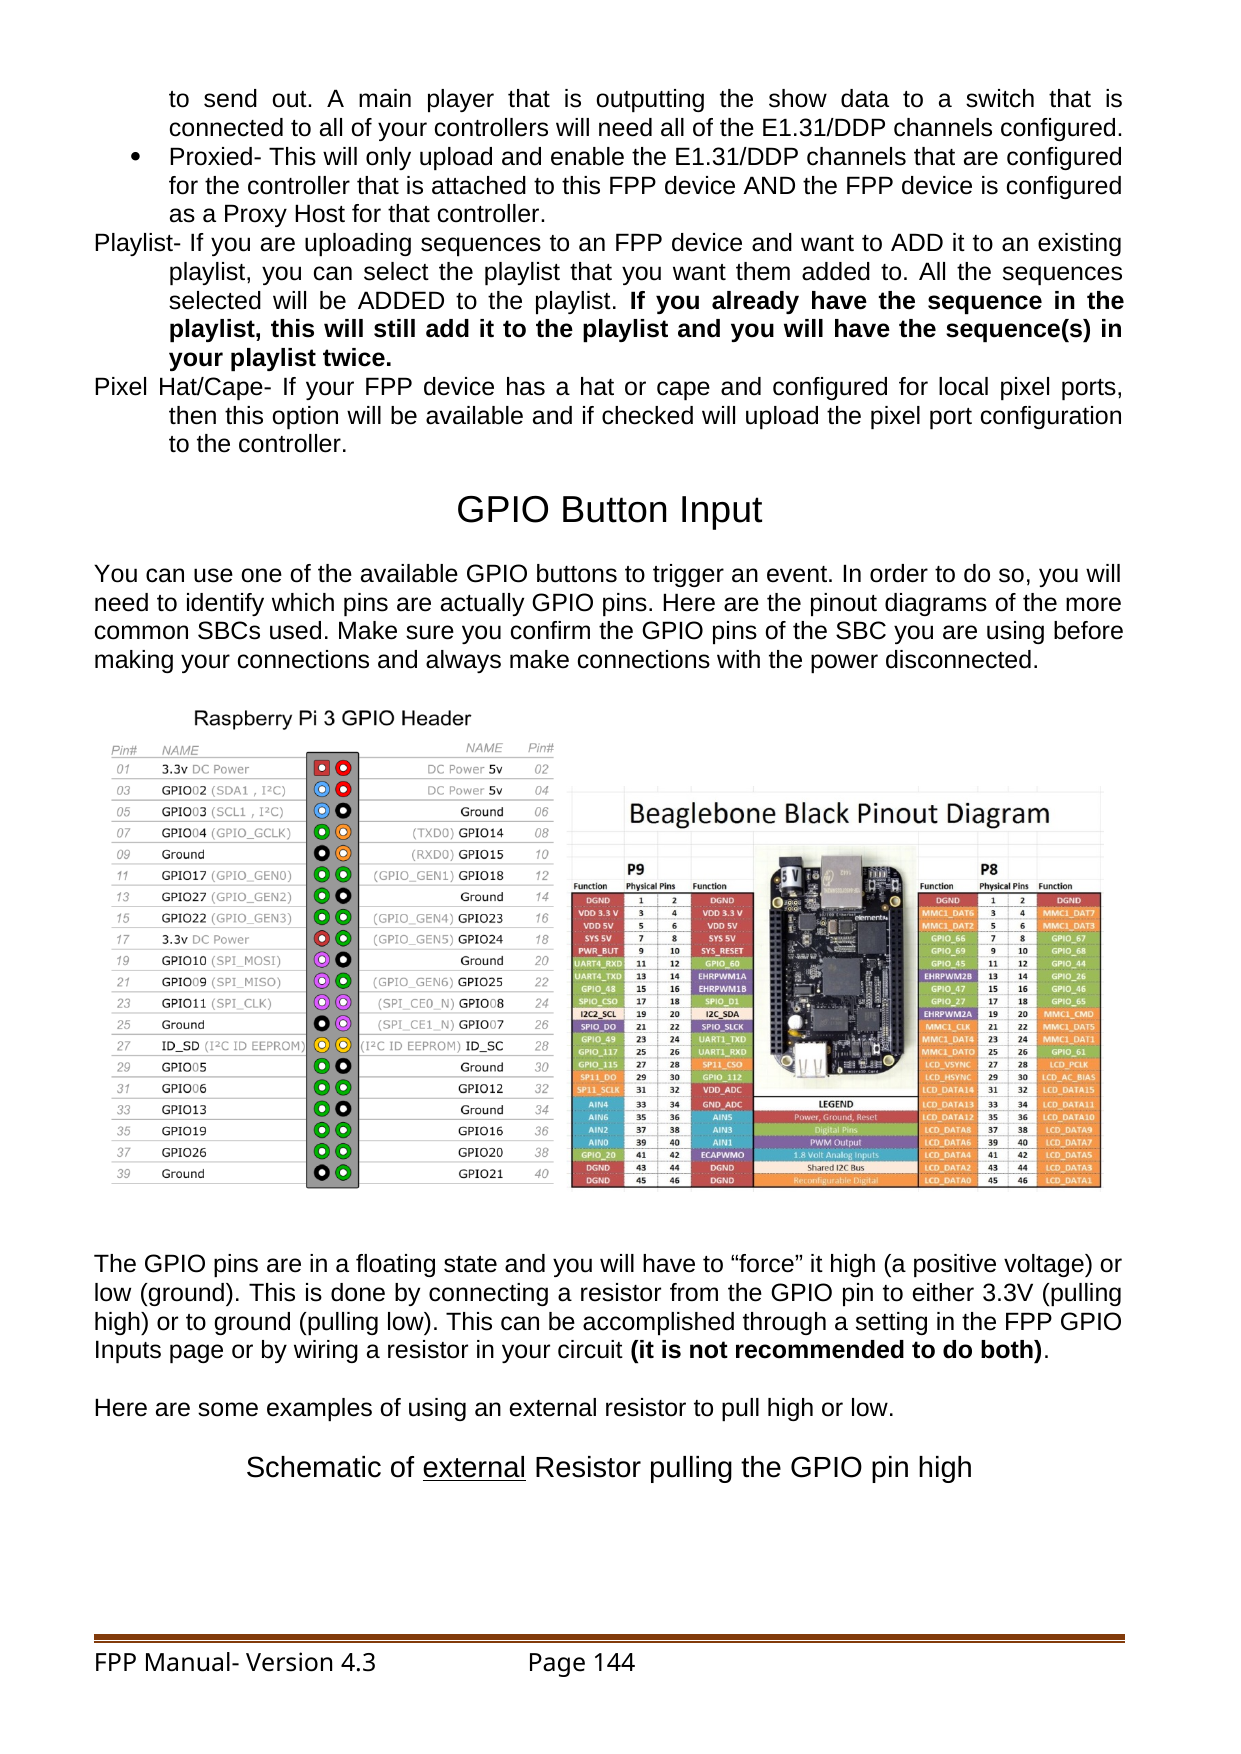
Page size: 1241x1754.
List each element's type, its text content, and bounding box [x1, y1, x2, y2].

text You can use one of the available GPIO buttons to trigger an event. In order to do so, you will need to identify which pins are actually GPIO pins. Here are the pinout diagrams of the more common SBCs used. Make sure you confirm the GPIO pins of the SBC you are using before making your connections and always make connections with the power disconnected. [94, 559, 1125, 674]
text Schematic of external Resistor pulling the GPIO pin high [94, 1450, 1125, 1484]
picture [93, 702, 1104, 1192]
text Playlist- If you are uploading sequences to an FPP device and want to ADD it to an existing playlist, you can select the playlist that you want them added to. All the sequences selected will be ADDED to the playlist. If you already have the sequence in the playlist, this will still add it to the playlist and you will have the sequence(s) in your playlist twice. [94, 228, 1125, 372]
list Proxied- This will only upload and enable the E1.31/DDP channels that are configured for the controller that is attached to this FPP device AND the FPP device is configured as a Proxy Host for that controller. [131, 142, 1125, 228]
text The GPIO pins are in a floating state and you will have to “force” it high (a positive voltage) or low (ground). This is done by connecting a resistor from the GPIO pin to either 3.3V (pulling high) or to ground (pulling low). This can be accomplished through a setting in the FPP GPIO Inputs page or by wiring a resistor in your circuit (it is not recommended to do both). [94, 1249, 1125, 1364]
text Pixel Hat/Cape- If your FPP device has a hat or cape and configured for local pixel ports, then this option will be available and if checked will upload the pixel port configuration to the controller. [94, 372, 1125, 458]
text Here are some examples of using an external resistor to pull high or low. [94, 1393, 1125, 1422]
subtitle GPIO Button Input [94, 487, 1125, 530]
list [131, 84, 1125, 142]
